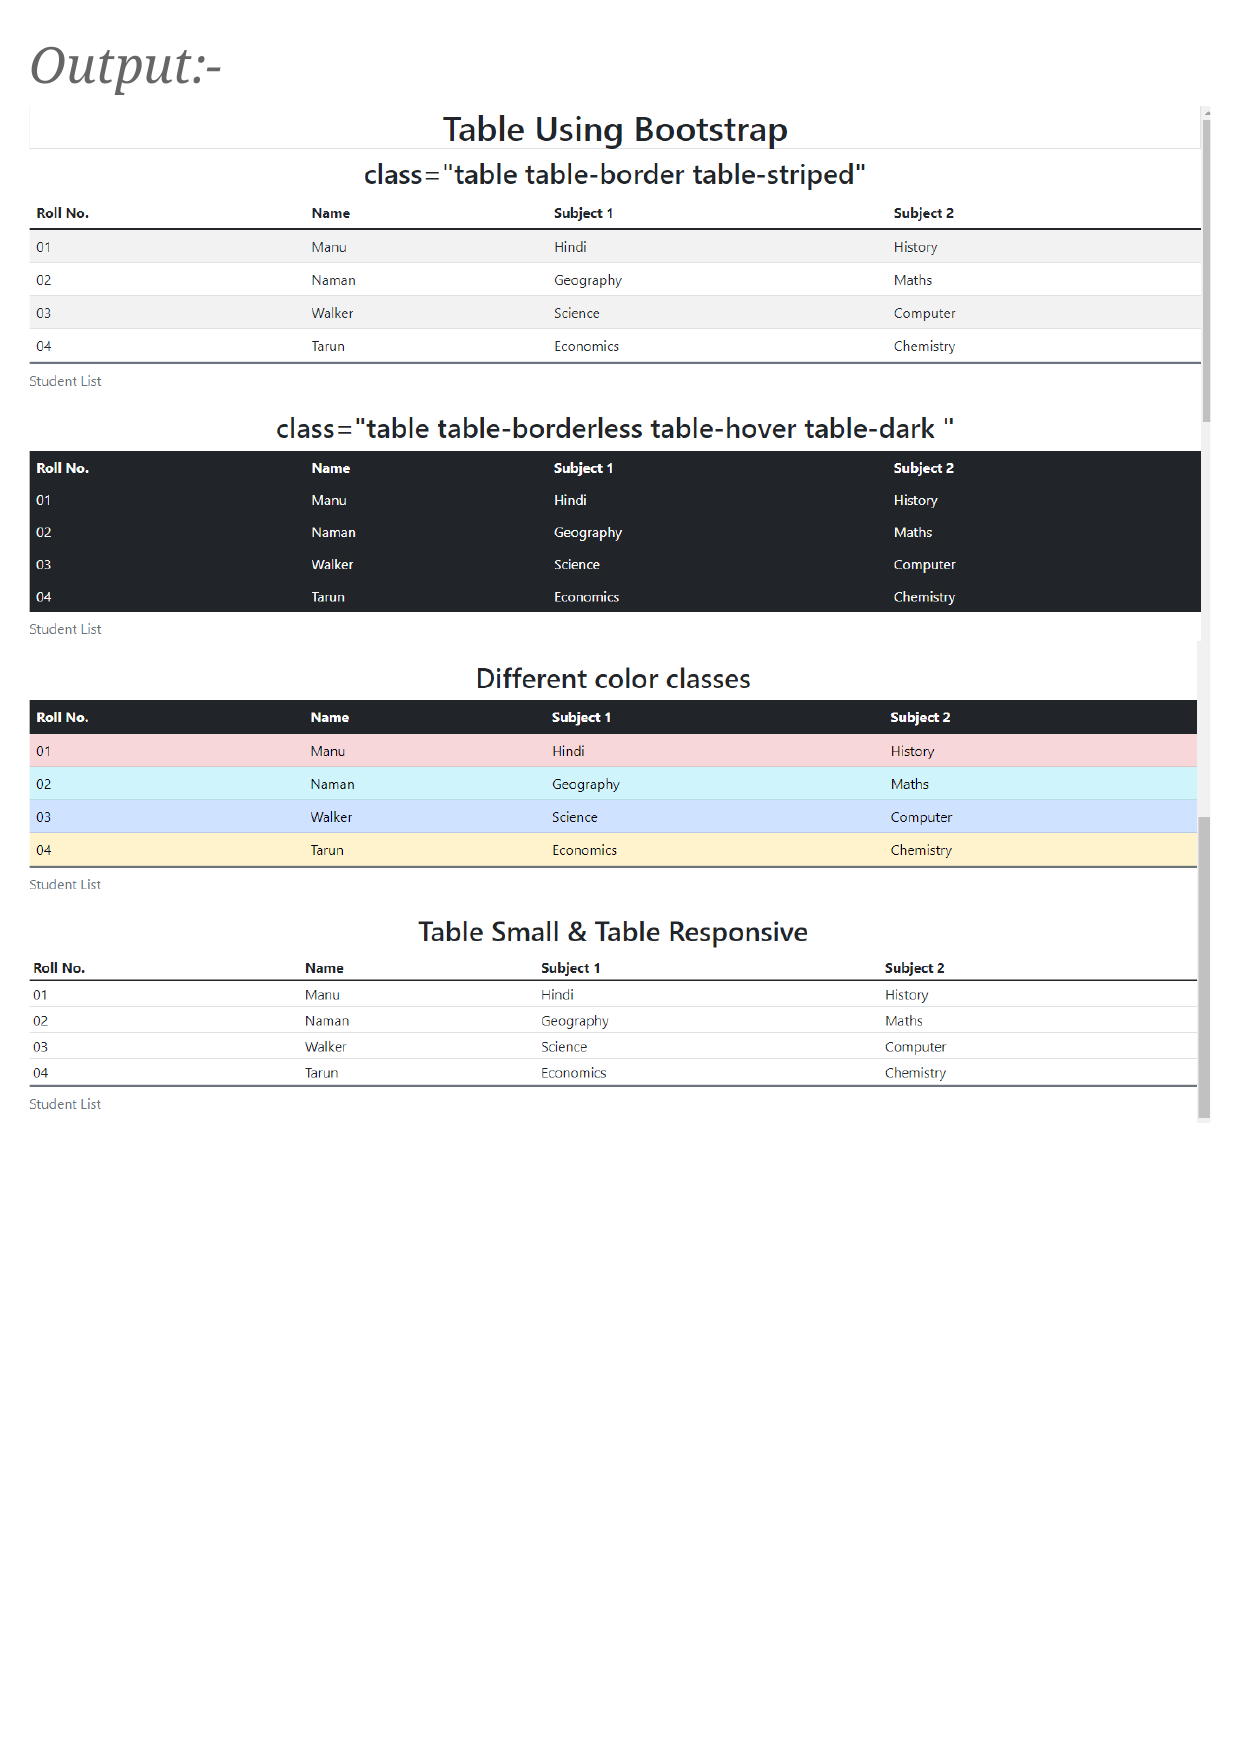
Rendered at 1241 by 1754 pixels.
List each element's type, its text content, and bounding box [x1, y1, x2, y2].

picture [29, 106, 1211, 1123]
subtitle Output:- [29, 29, 1239, 98]
